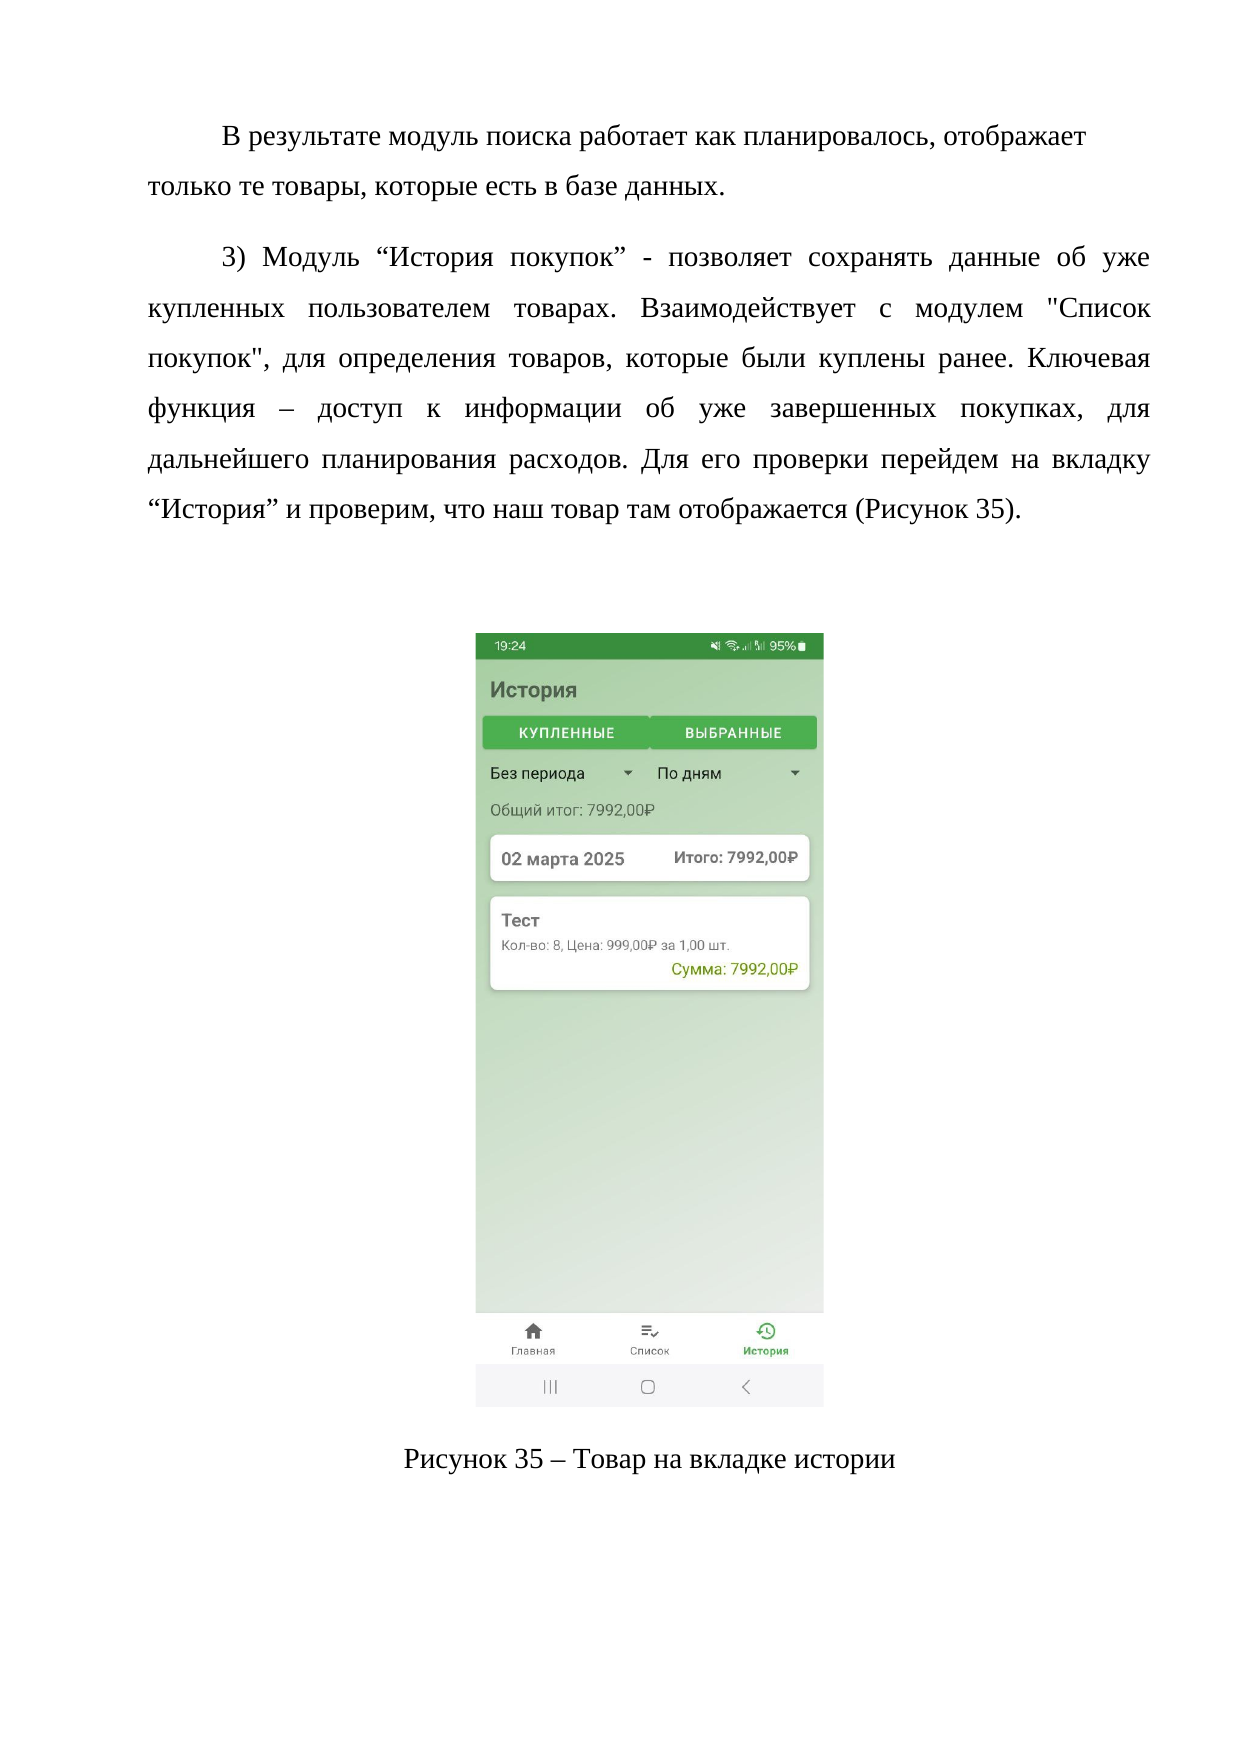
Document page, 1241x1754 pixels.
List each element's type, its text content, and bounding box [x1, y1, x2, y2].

text Рисунок 35 – Товар на вкладке истории [148, 1442, 1152, 1475]
picture [475, 633, 824, 1407]
text 3) Модуль “История покупок” - позволяет сохранять данные об уже купленных пользователем товарах. Взаимодействует с модулем "Список покупок", для определения товаров, которые были куплены ранее. Ключевая функция – доступ к информации об уже завершенных покупках, для дальнейшего планирования расходов. Для его проверки перейдем на вкладку “История” и проверим, что наш товар там отображается (Рисунок 35). [148, 239, 1152, 525]
text В результате модуль поиска работает как планировалось, отображает только те товары, которые есть в базе данных. [148, 118, 1152, 202]
